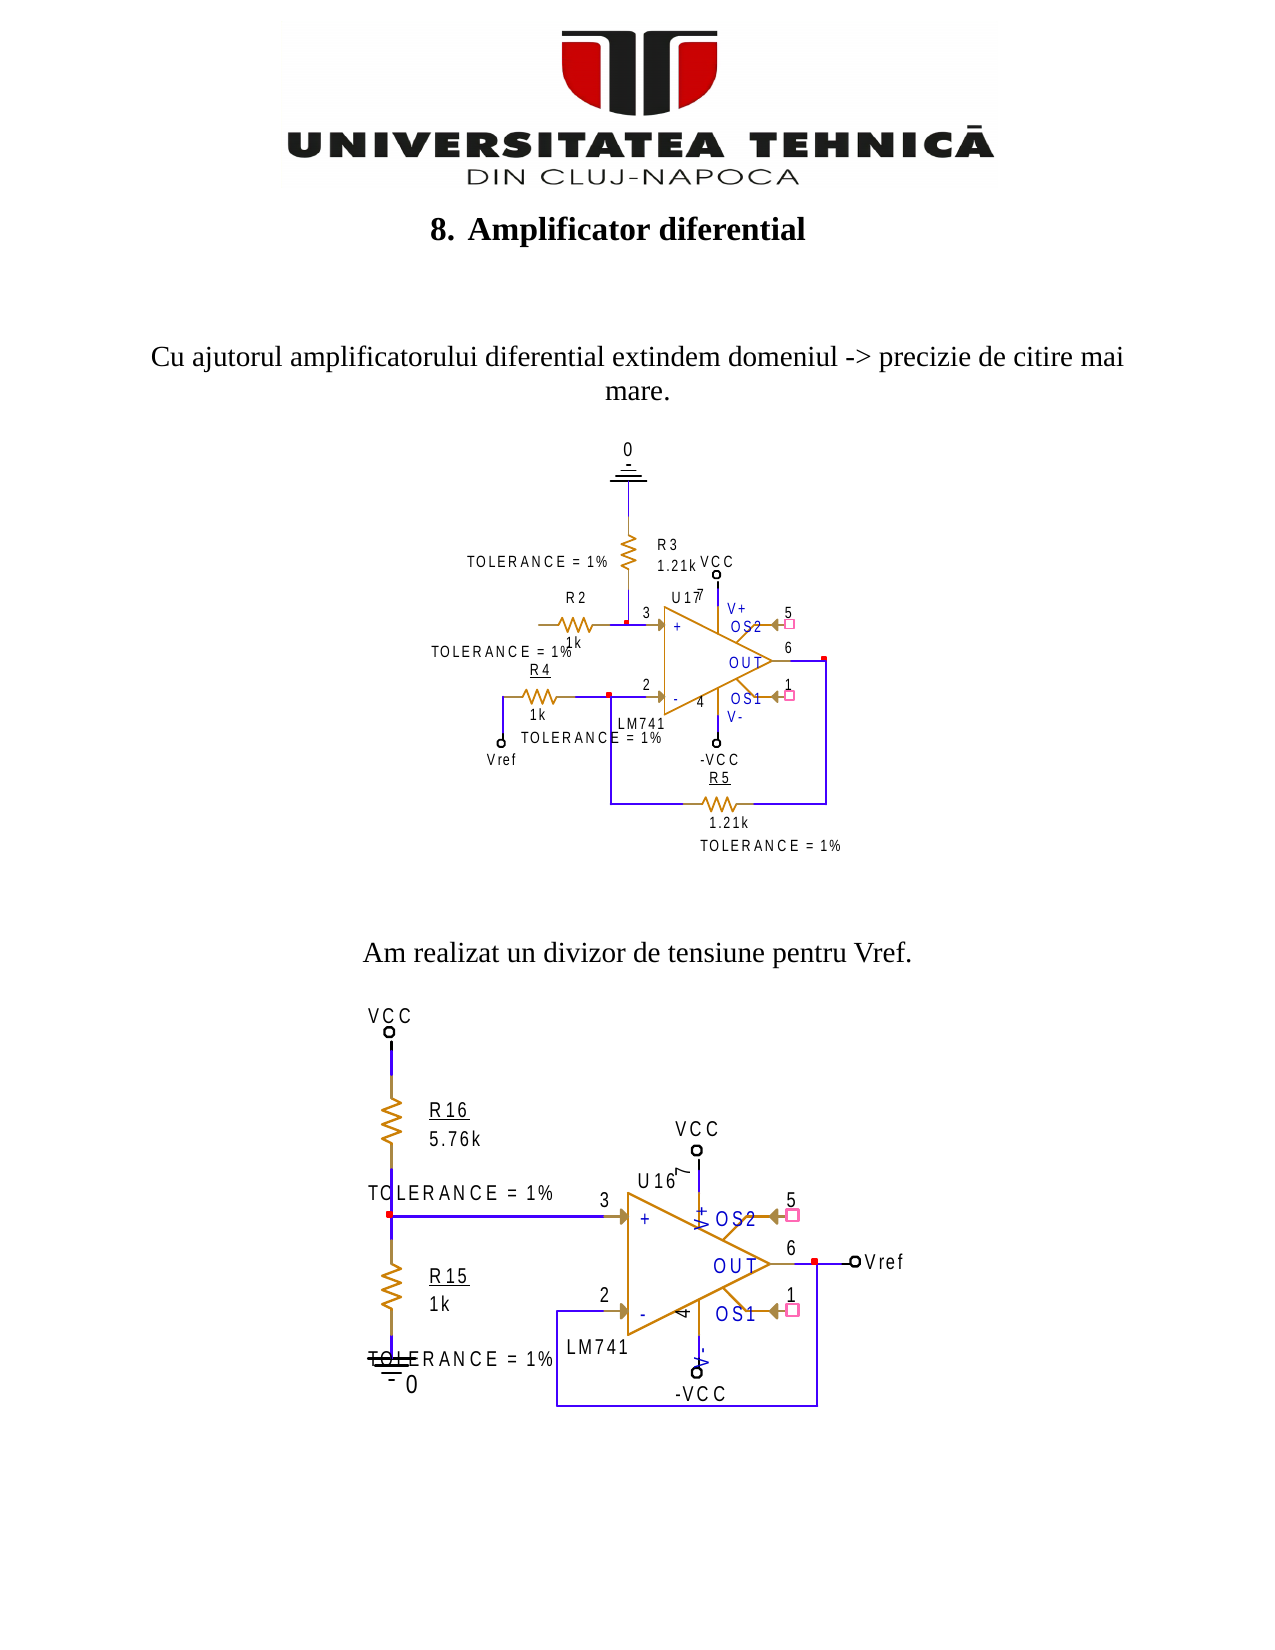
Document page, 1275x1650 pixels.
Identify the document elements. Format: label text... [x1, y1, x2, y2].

picture [281, 21, 998, 188]
subtitle Amplificator diferential [430, 209, 1145, 248]
text Am realizat un divizor de tensiune pentru Vref. [130, 935, 1145, 969]
text Cu ajutorul amplificatorului diferential extindem domeniul -> precizie de citire mai mare. [130, 339, 1145, 407]
